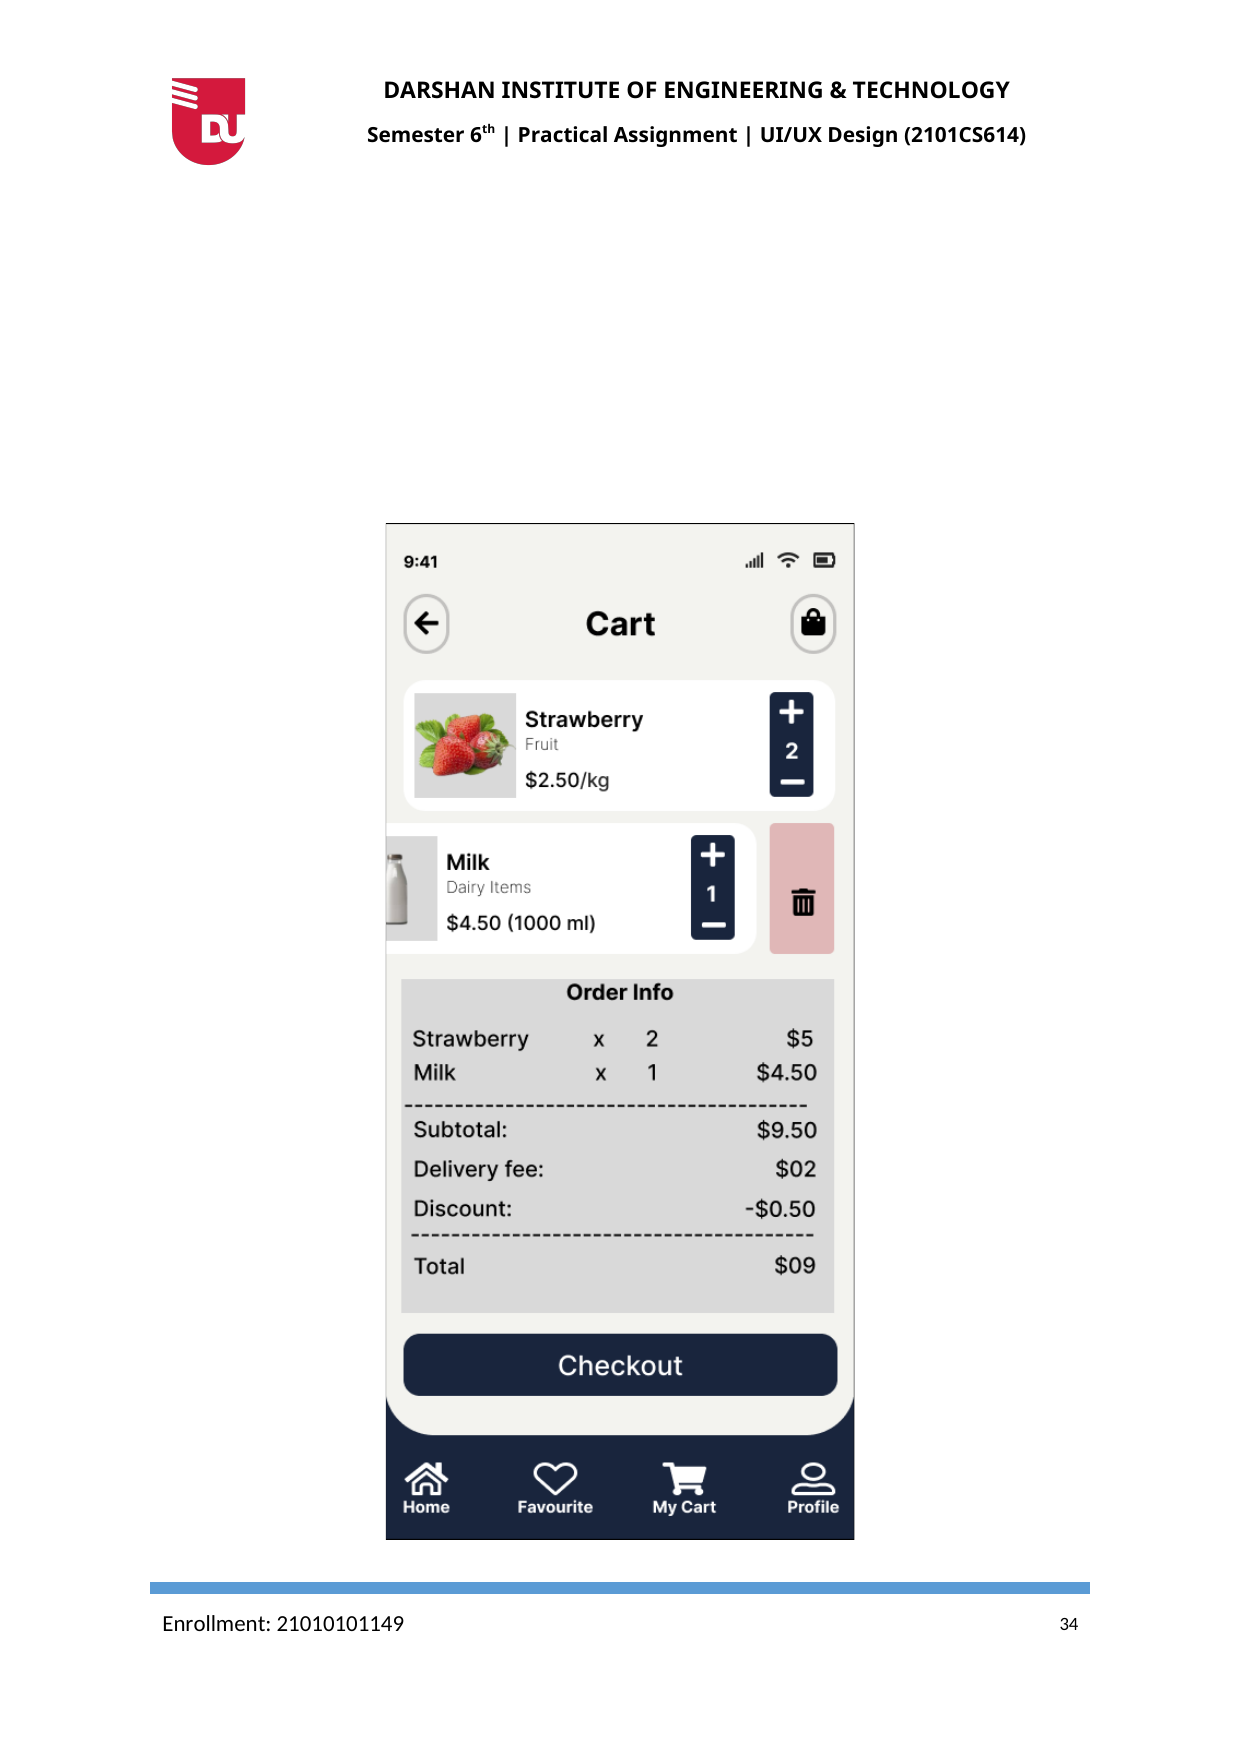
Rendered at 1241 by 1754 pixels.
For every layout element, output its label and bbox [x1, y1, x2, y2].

picture [161, 73, 256, 169]
picture [385, 523, 855, 1540]
